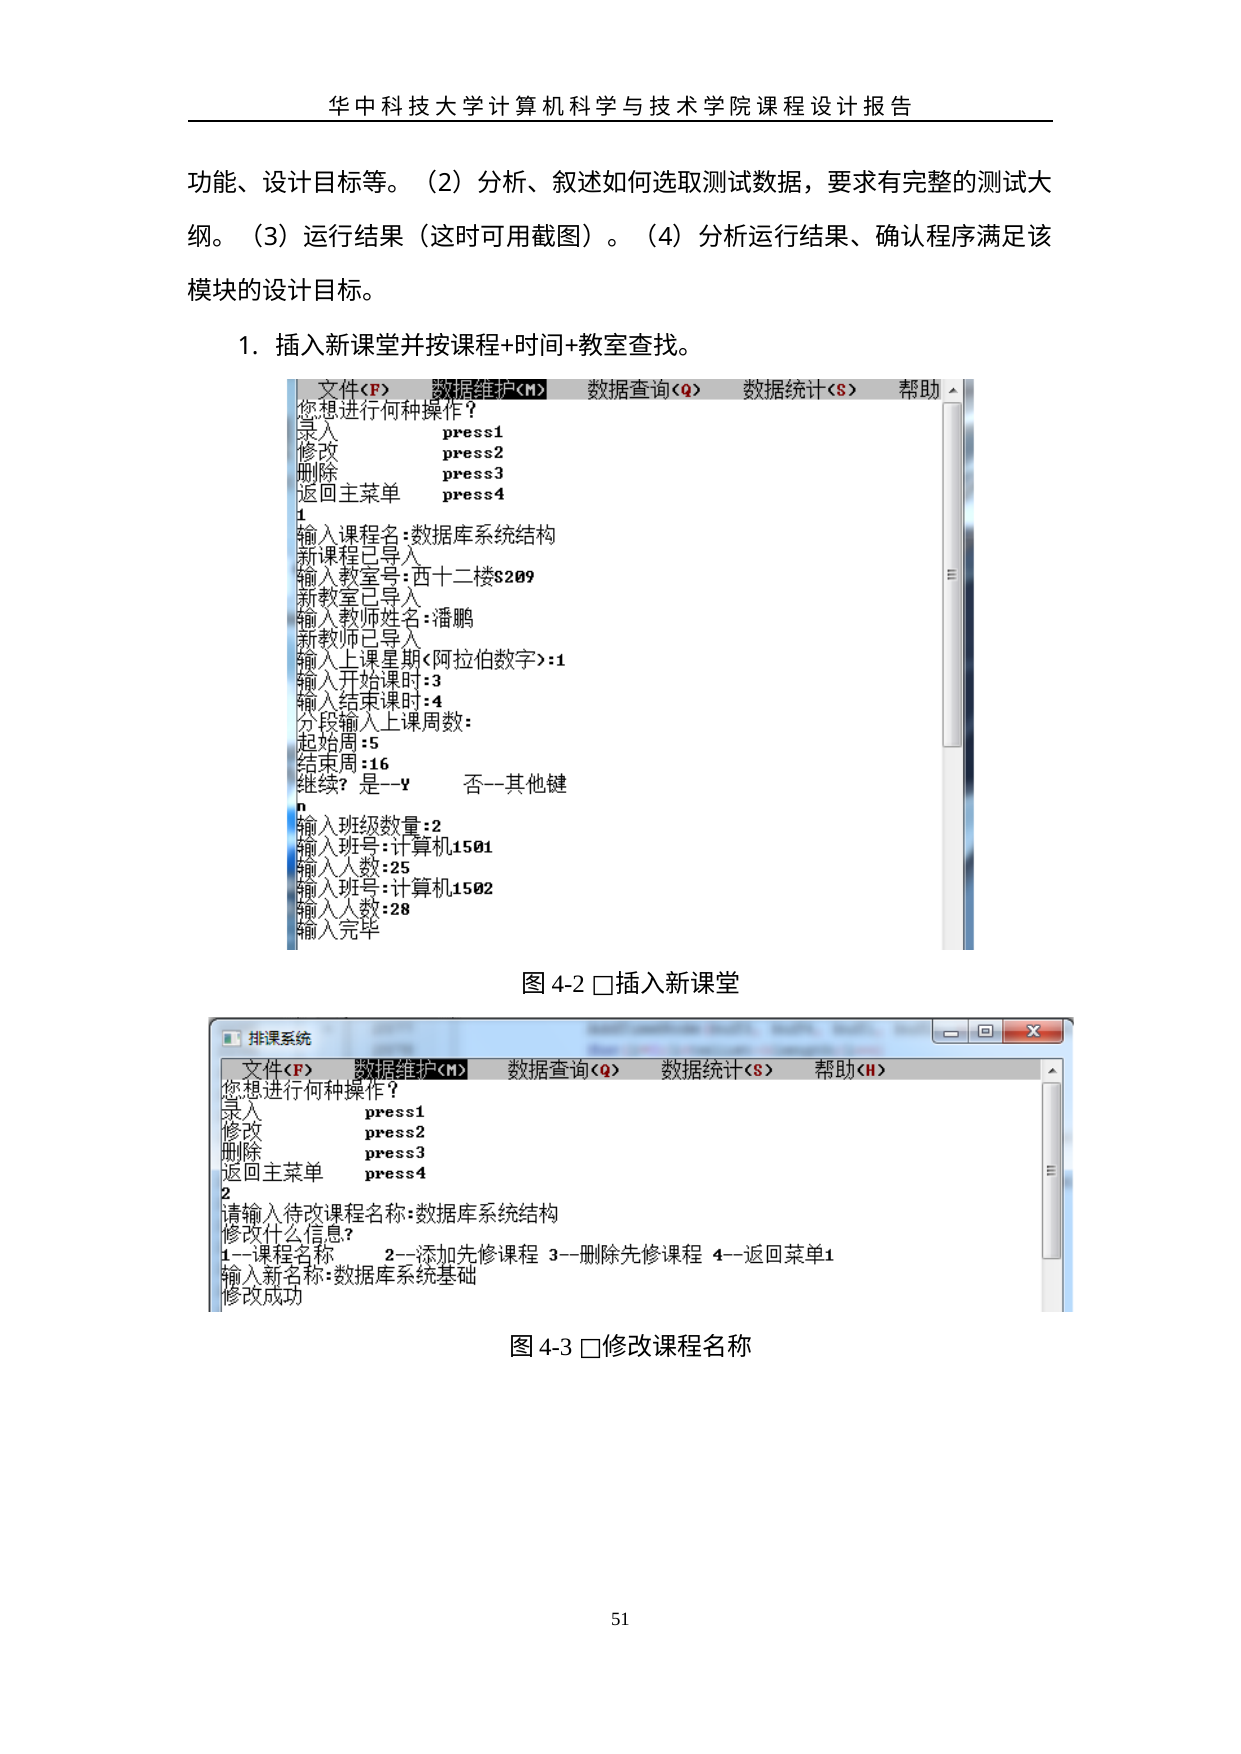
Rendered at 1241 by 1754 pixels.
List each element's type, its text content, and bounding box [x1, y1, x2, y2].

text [187, 162, 1053, 307]
text 图4-2 □插入新课堂 [187, 963, 1053, 1000]
text 图4-3 □修改课程名称 [187, 1326, 1053, 1362]
list 插入新课堂并按课程+时间+教室查找。 [237, 325, 1053, 361]
picture [208, 1017, 1074, 1312]
picture [286, 379, 975, 950]
